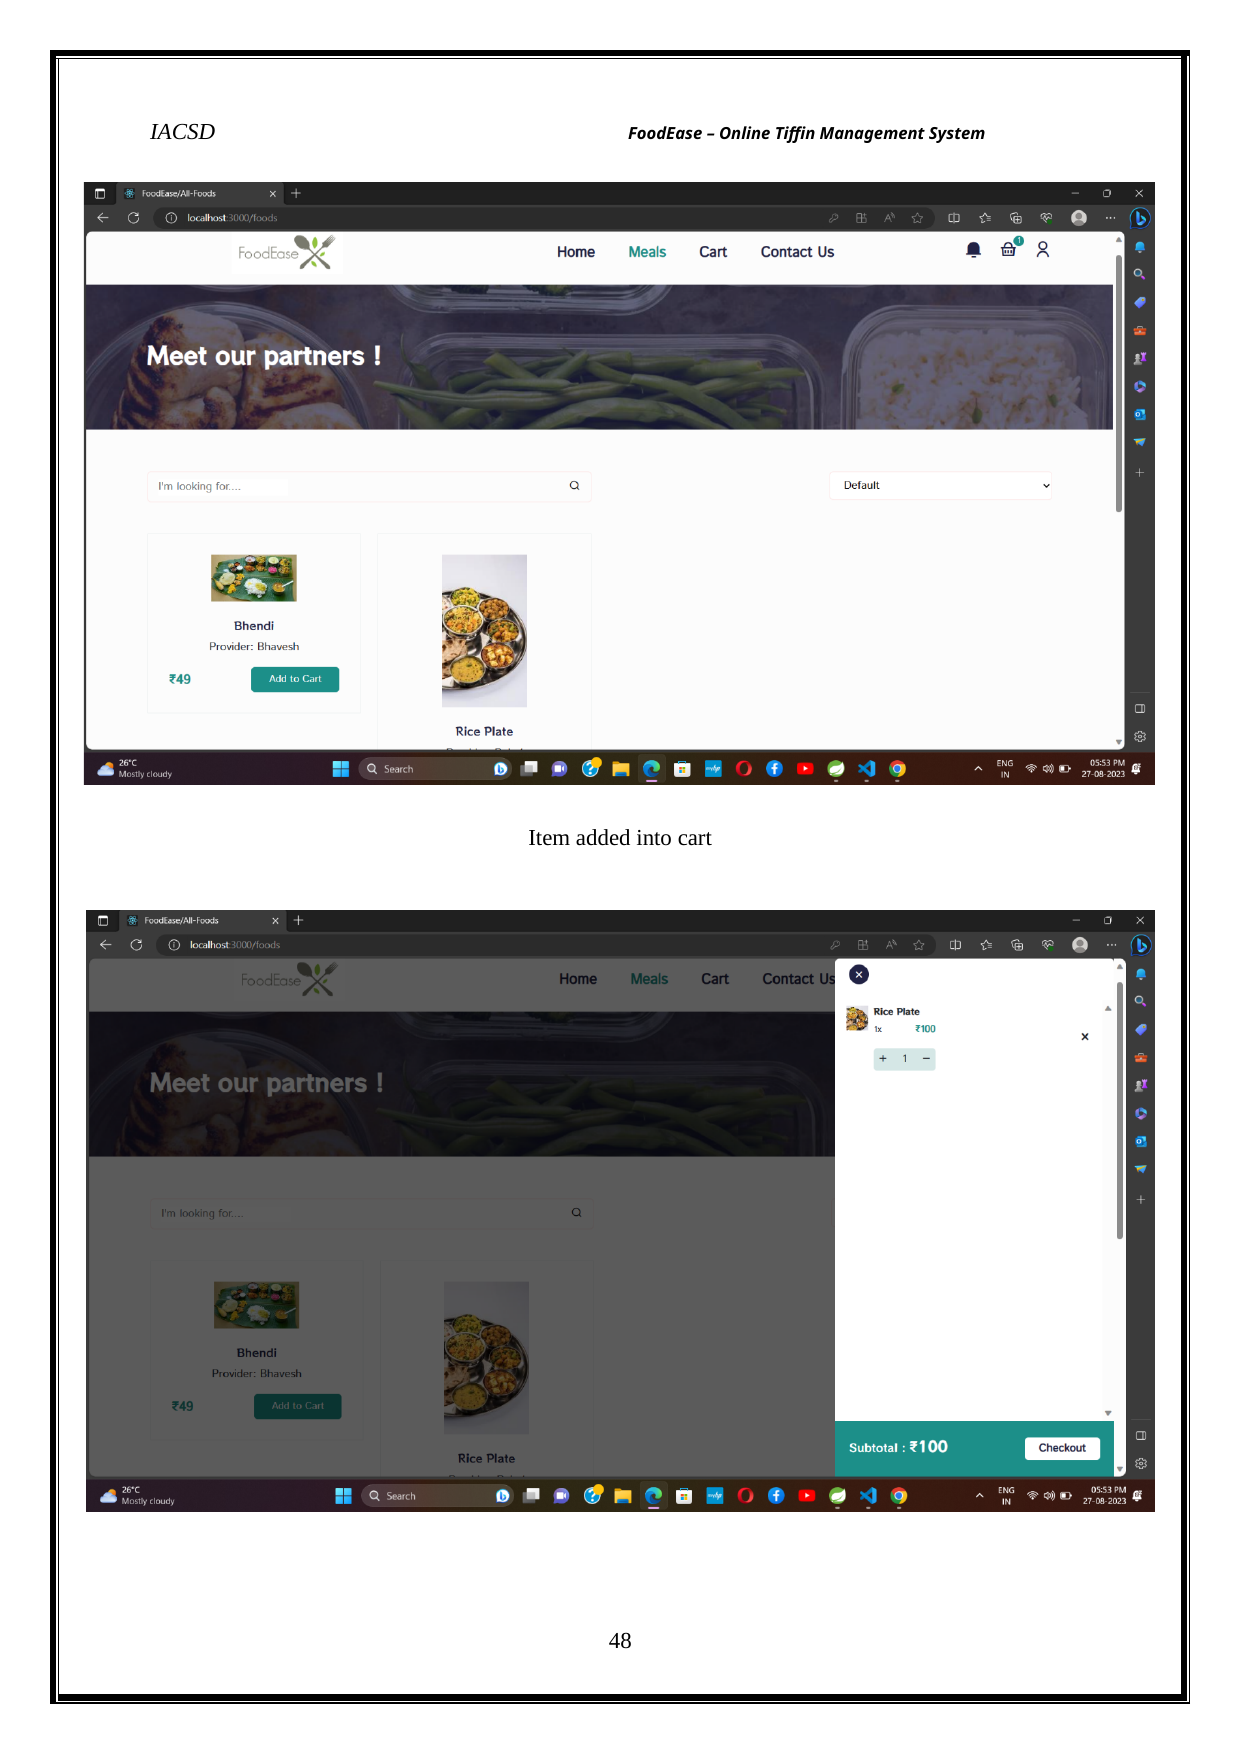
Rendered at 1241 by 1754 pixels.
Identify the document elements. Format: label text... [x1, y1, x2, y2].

picture [83, 182, 1155, 785]
picture [86, 910, 1155, 1512]
text Item added into cart [268, 824, 972, 851]
